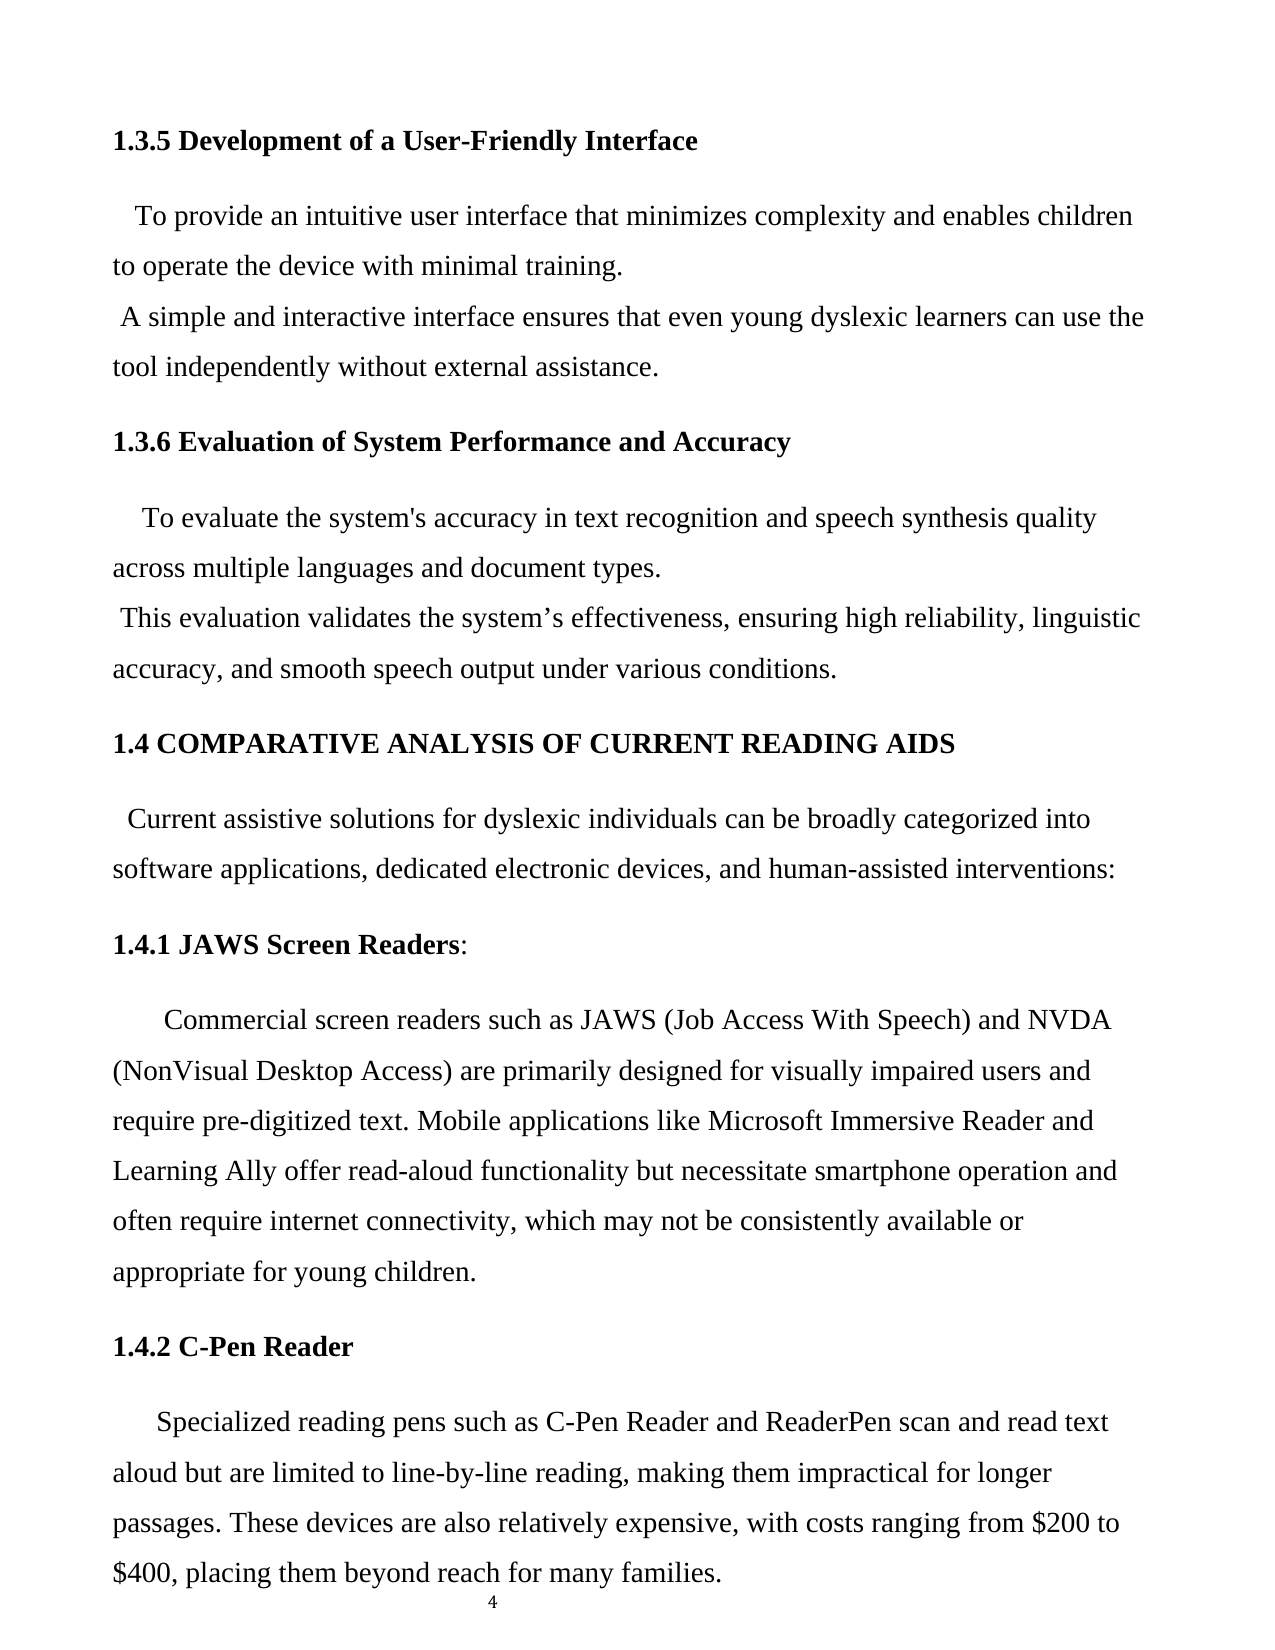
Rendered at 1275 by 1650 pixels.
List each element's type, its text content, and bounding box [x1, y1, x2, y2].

text Specialized reading pens such as C-Pen Reader and ReaderPen scan and read text aloud but are limited to line-by-line reading, making them impractical for longer passages. These devices are also relatively expensive, with costs ranging from $200 to $400, placing them beyond reach for many families. [112, 1404, 1162, 1589]
text Commercial screen readers such as JAWS (Job Access With Speech) and NVDA (NonVisual Desktop Access) are primarily designed for visually impaired users and require pre-digitized text. Mobile applications like Microsoft Immersive Reader and Learning Ally offer read-aloud functionality but necessitate smartphone operation and often require internet connectivity, which may not be consistently available or appropriate for young children. [112, 1002, 1162, 1287]
text Current assistive solutions for dyslexic individuals can be broadly categorized into software applications, dedicated electronic devices, and human-assisted interventions: [112, 801, 1162, 885]
text 1.3.6 Evaluation of System Performance and Accuracy [112, 424, 1162, 458]
text To evaluate the system's accuracy in text recognition and speech synthesis quality across multiple languages and document types. This evaluation validates the system’s effectiveness, ensuring high reliability, linguistic accuracy, and smooth speech output under various conditions. [112, 500, 1162, 684]
text 1.4.2 C-Pen Reader [112, 1329, 1162, 1363]
text To provide an intuitive user interface that minimizes complexity and enables children to operate the device with minimal training. A simple and interactive interface ensures that even young dyslexic learners can use the tool independently without external assistance. [112, 198, 1162, 383]
text 1.4.1 JAWS Screen Readers: [112, 927, 1162, 961]
subtitle 1.3.5 Development of a User-Friendly Interface [112, 123, 1162, 156]
text 1.4 COMPARATIVE ANALYSIS OF CURRENT READING AIDS [112, 726, 1162, 759]
